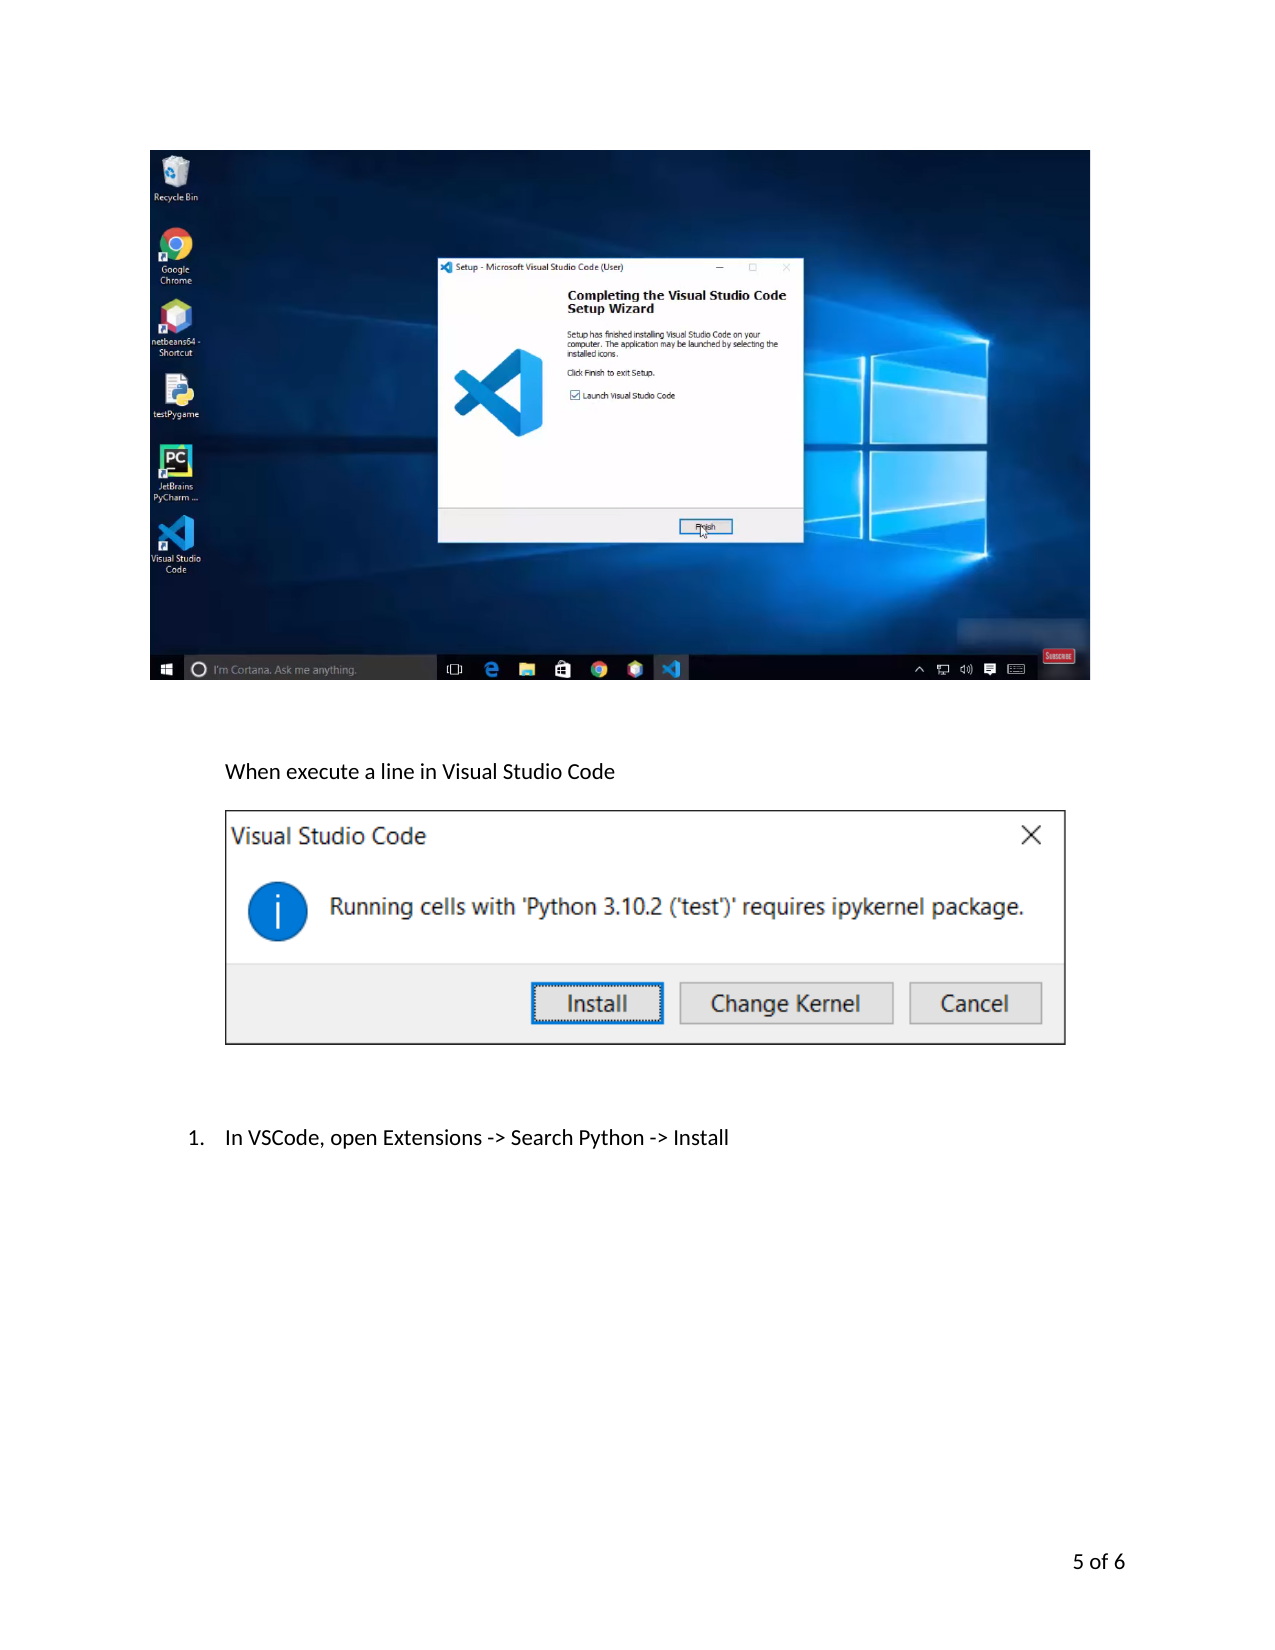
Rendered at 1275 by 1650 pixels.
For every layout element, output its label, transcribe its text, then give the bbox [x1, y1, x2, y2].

picture [150, 150, 1091, 680]
list In VSCode, open Extensions -> Search Python -> Install [187, 1123, 1125, 1151]
text When execute a line in Visual Studio Code [150, 757, 1125, 785]
picture [225, 810, 1066, 1045]
